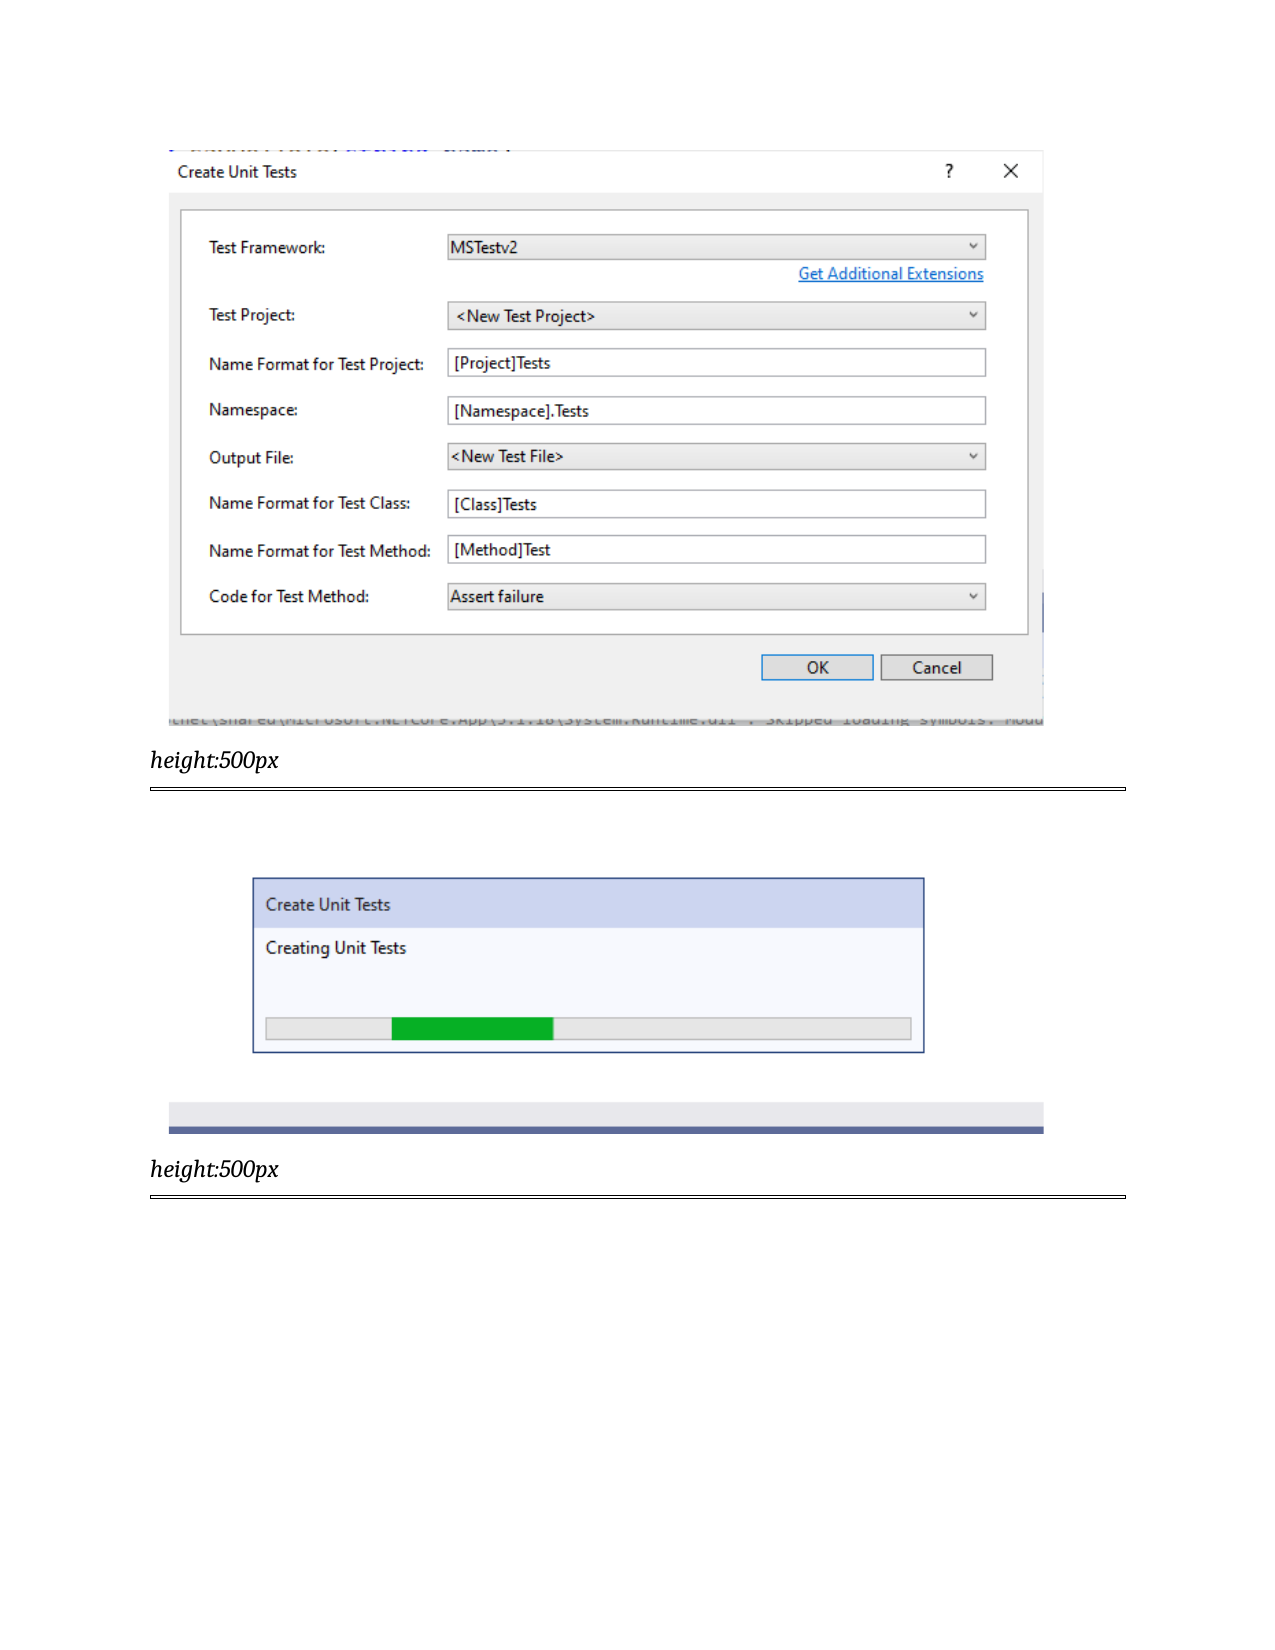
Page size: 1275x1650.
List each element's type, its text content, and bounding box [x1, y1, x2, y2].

picture [168, 836, 1044, 1134]
text height:500px [150, 1154, 1125, 1183]
picture [168, 150, 1044, 726]
text height:500px [150, 746, 1125, 775]
